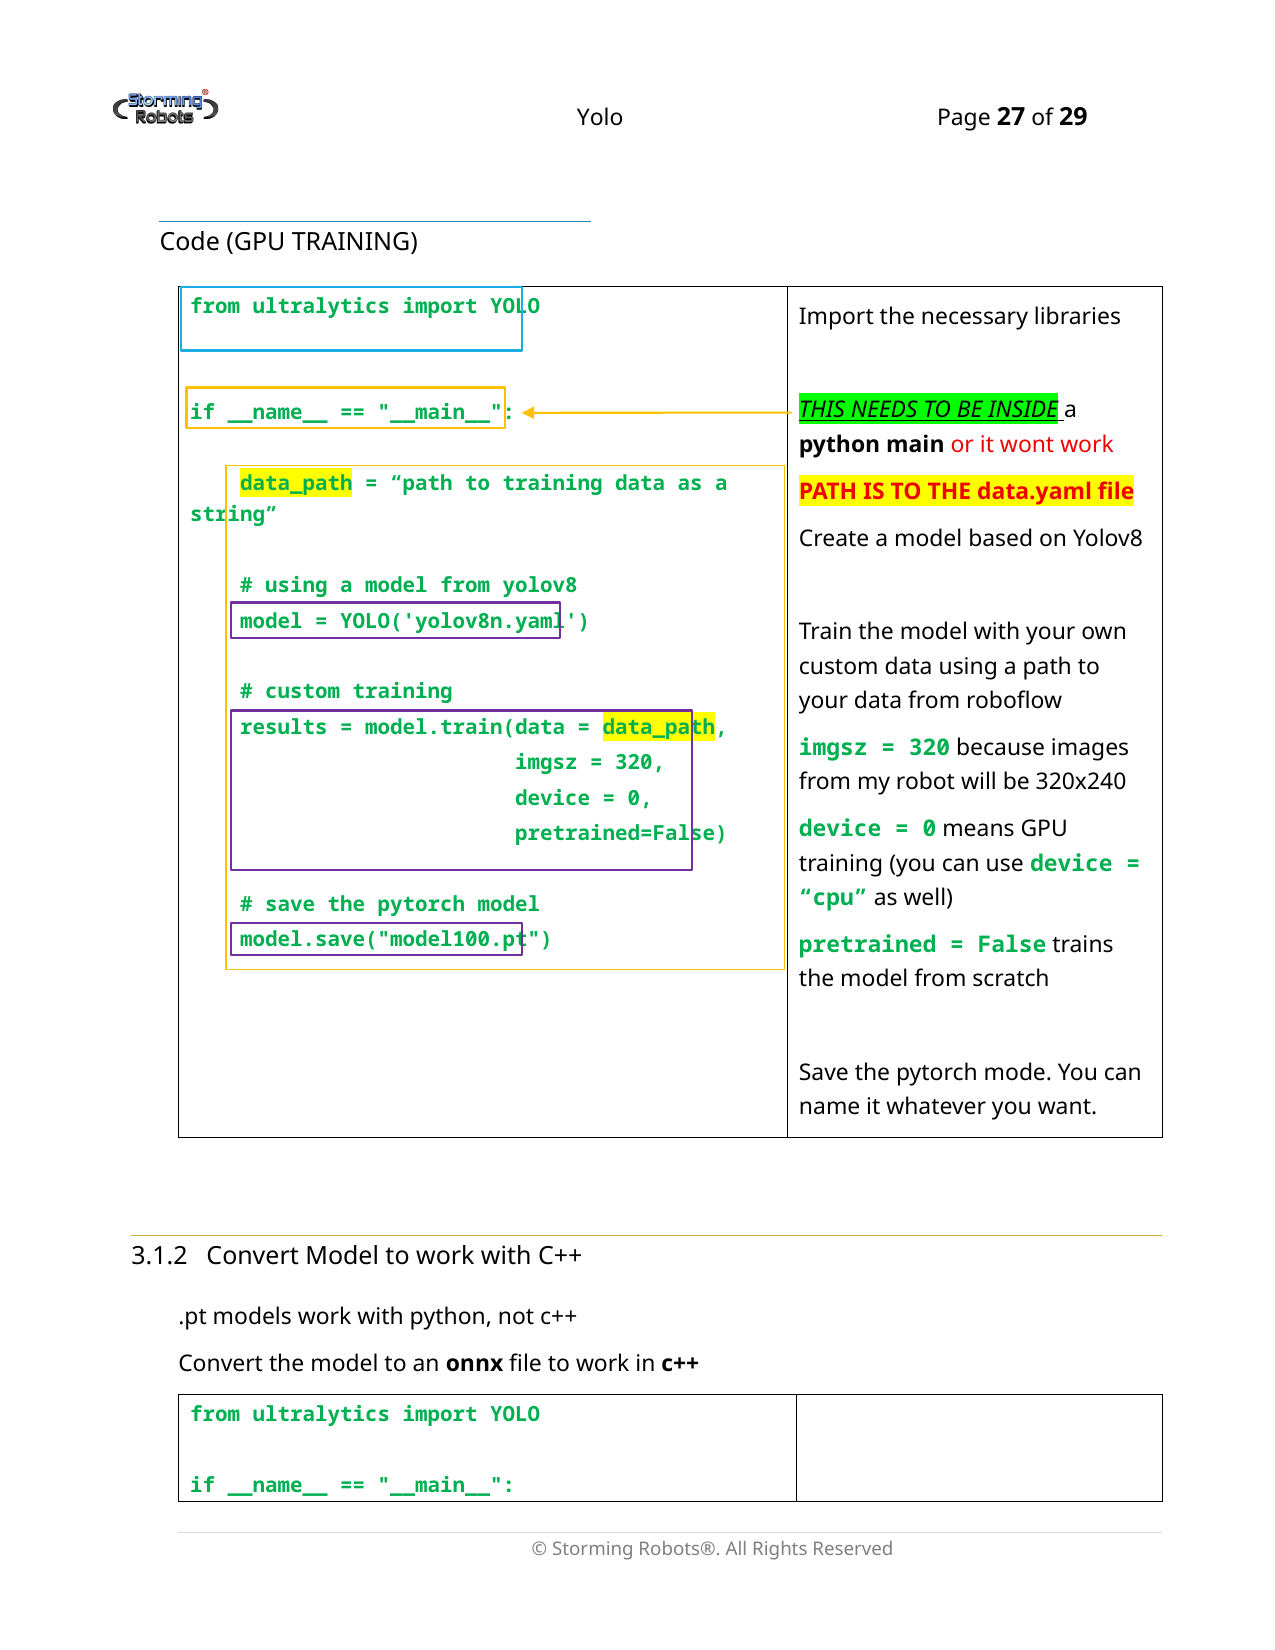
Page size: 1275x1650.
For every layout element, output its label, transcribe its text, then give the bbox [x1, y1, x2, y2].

picture [112, 87, 219, 126]
text .pt models work with python, not c++ [178, 1300, 1162, 1331]
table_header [179, 1395, 796, 1501]
table_header Import the necessary libraries THIS NEEDS TO BE INSIDE a python main or it wont work PATH IS TO THE data.yaml file Create a model based on Yolov8 Train the model with your own custom data using a path to your data from roboflow imgsz = 320 because images from my robot will be 320x240 device = 0 means GPU training (you can use device = “cpu” as well) pretrained = False trains the model from scratch Save the pytorch mode. You can name it whatever you want. [788, 287, 1162, 1137]
table_header [797, 1395, 1162, 1501]
subtitle Code (GPU TRAINING) [159, 222, 591, 258]
text Convert the model to an onnx file to work in c++ [178, 1347, 1162, 1378]
subtitle Convert Model to work with C++ [131, 1236, 1162, 1272]
table_header from ultralytics import YOLO if __name__ == "__main__": data_path = “path to training data as a string” # using a model from yolov8 model = YOLO('yolov8n.yaml') # custom training results = model.train(data = data_path, imgsz = 320, device = 0, pretrained=False) # save the pytorch model model.save("model100.pt") [179, 287, 787, 1137]
